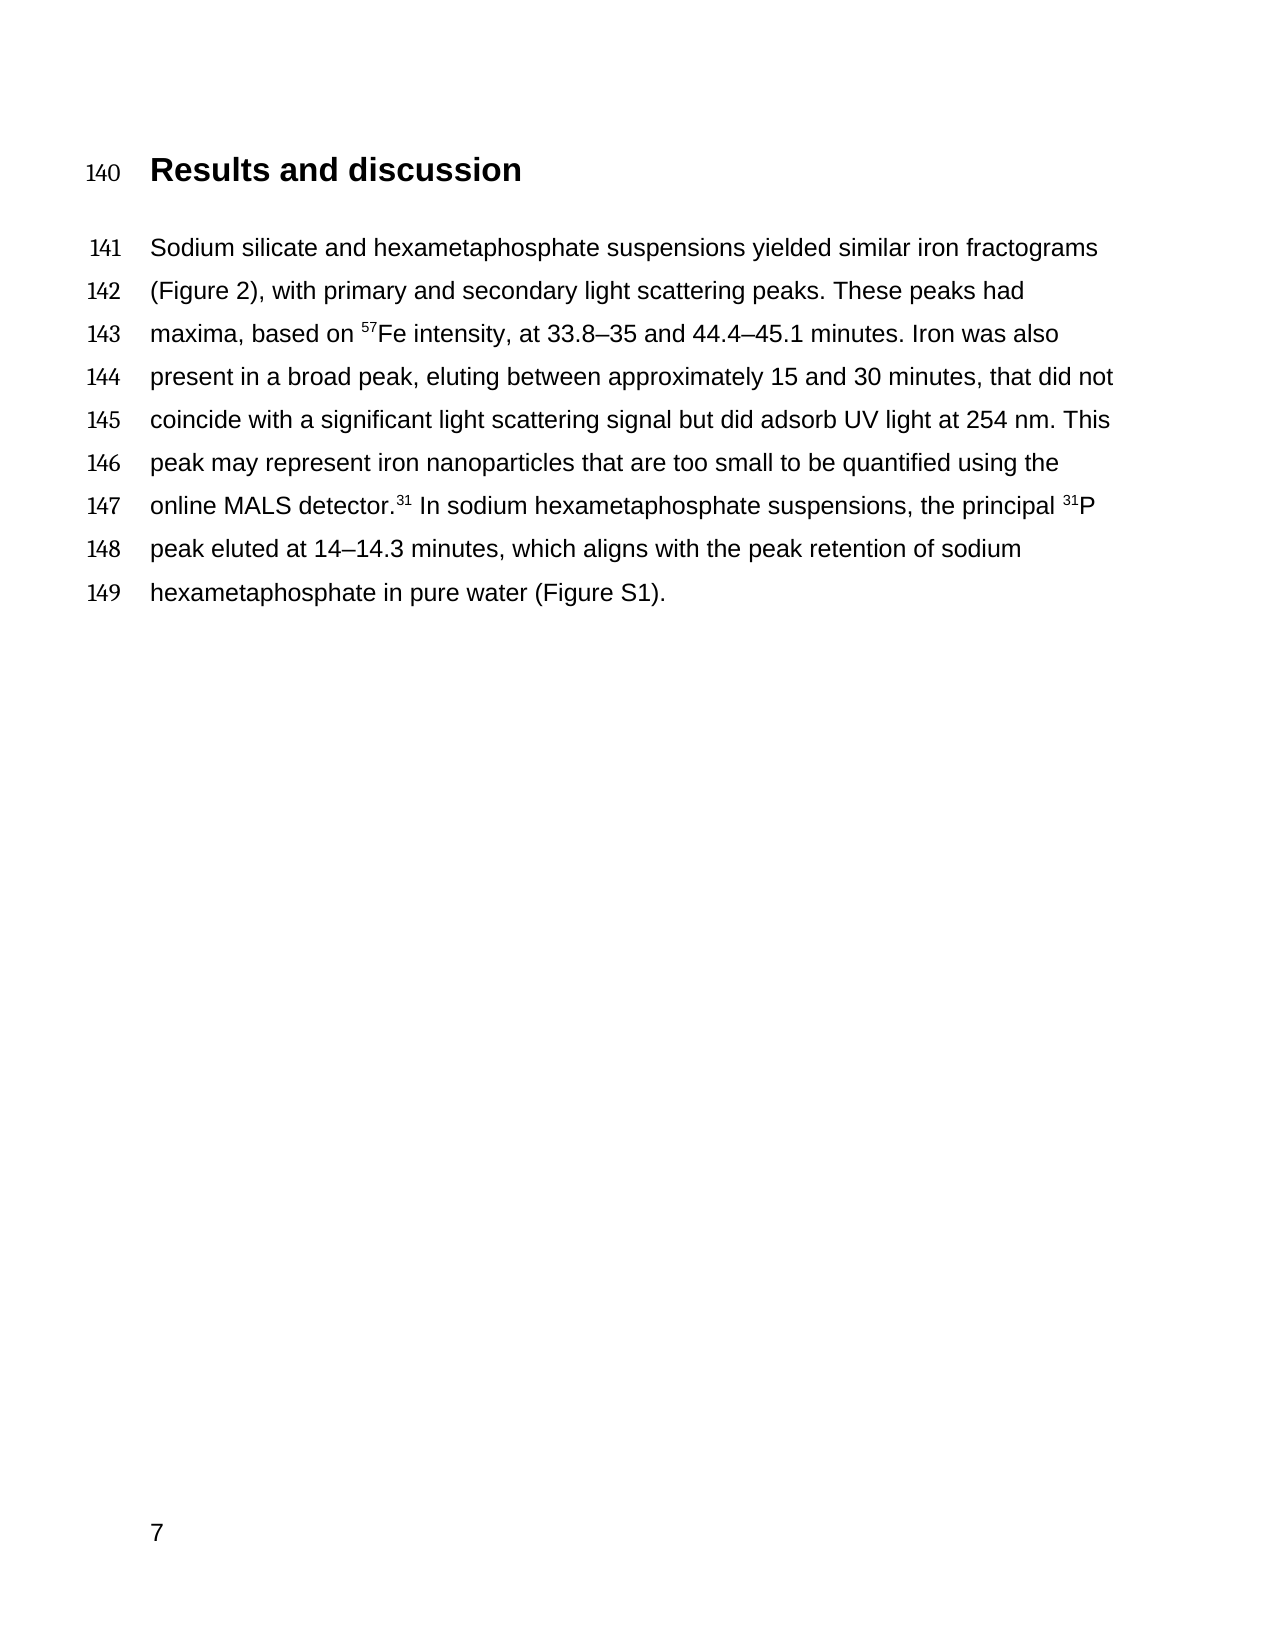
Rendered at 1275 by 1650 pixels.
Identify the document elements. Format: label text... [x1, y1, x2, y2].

subtitle Results and discussion [150, 150, 1125, 188]
text Sodium silicate and hexametaphosphate suspensions yielded similar iron fractograms (Figure 2), with primary and secondary light scattering peaks. These peaks had maxima, based on 57Fe intensity, at 33.8–35 and 44.4–45.1 minutes. Iron was also present in a broad peak, eluting between approximately 15 and 30 minutes, that did not coincide with a significant light scattering signal but did adsorb UV light at 254 nm. This peak may represent iron nanoparticles that are too small to be quantified using the online MALS detector.31 In sodium hexametaphosphate suspensions, the principal 31P peak eluted at 14–14.3 minutes, which aligns with the peak retention of sodium hexametaphosphate in pure water (Figure S1). [150, 233, 1125, 606]
